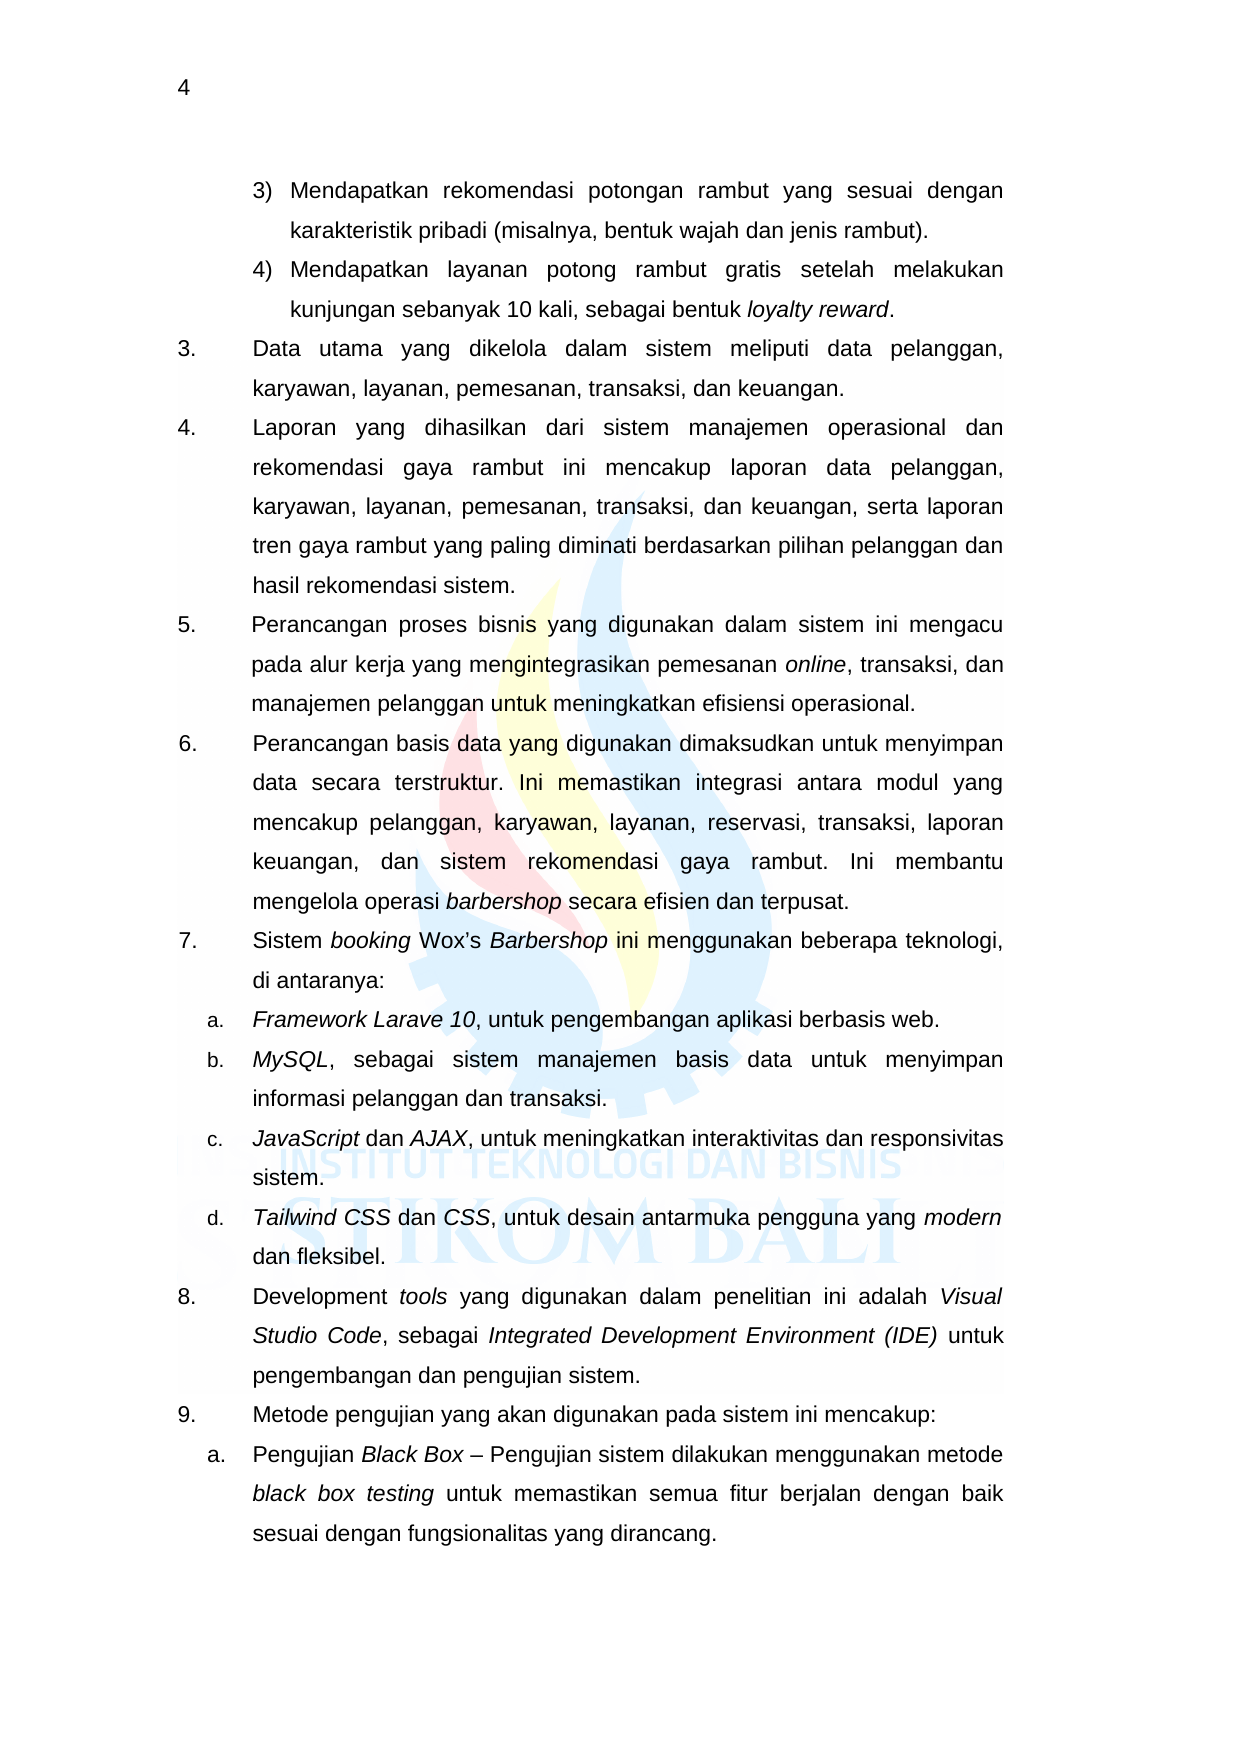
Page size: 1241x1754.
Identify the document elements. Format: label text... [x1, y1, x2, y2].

list Tailwind CSS dan CSS, untuk desain antarmuka pengguna yang modern dan fleksibel. [207, 1204, 1004, 1269]
list Perancangan proses bisnis yang digunakan dalam sistem ini mengacu pada alur kerja yang mengintegrasikan pemesanan online, transaksi, dan manajemen pelanggan untuk meningkatkan efisiensi operasional. [177, 611, 1004, 717]
list Framework Larave 10, untuk pengembangan aplikasi berbasis web. [207, 1006, 1004, 1033]
list Sistem booking Wox’s Barbershop ini menggunakan beberapa teknologi, di antaranya: [178, 927, 1004, 993]
list Metode pengujian yang akan digunakan pada sistem ini mencakup: [177, 1401, 1004, 1427]
list Data utama yang dikelola dalam sistem meliputi data pelanggan, karyawan, layanan, pemesanan, transaksi, dan keuangan. [177, 335, 1004, 401]
list Laporan yang dihasilkan dari sistem manajemen operasional dan rekomendasi gaya rambut ini mencakup laporan data pelanggan, karyawan, layanan, pemesanan, transaksi, dan keuangan, serta laporan tren gaya rambut yang paling diminati berdasarkan pilihan pelanggan dan hasil rekomendasi sistem. [177, 414, 1004, 598]
list Mendapatkan layanan potong rambut gratis setelah melakukan kunjungan sebanyak 10 kali, sebagai bentuk loyalty reward. [252, 256, 1004, 322]
list MySQL, sebagai sistem manajemen basis data untuk menyimpan informasi pelanggan dan transaksi. [207, 1046, 1004, 1112]
list Mendapatkan rekomendasi potongan rambut yang sesuai dengan karakteristik pribadi (misalnya, bentuk wajah dan jenis rambut). [252, 177, 1004, 243]
list JavaScript dan AJAX, untuk meningkatkan interaktivitas dan responsivitas sistem. [207, 1125, 1004, 1191]
list Development tools yang digunakan dalam penelitian ini adalah Visual Studio Code, sebagai Integrated Development Environment (IDE) untuk pengembangan dan pengujian sistem. [177, 1283, 1004, 1388]
list Pengujian Black Box – Pengujian sistem dilakukan menggunakan metode black box testing untuk memastikan semua fitur berjalan dengan baik sesuai dengan fungsionalitas yang dirancang. [207, 1441, 1004, 1546]
list Perancangan basis data yang digunakan dimaksudkan untuk menyimpan data secara terstruktur. Ini memastikan integrasi antara modul yang mencakup pelanggan, karyawan, layanan, reservasi, transaksi, laporan keuangan, dan sistem rekomendasi gaya rambut. Ini membantu mengelola operasi barbershop secara efisien dan terpusat. [178, 730, 1004, 914]
